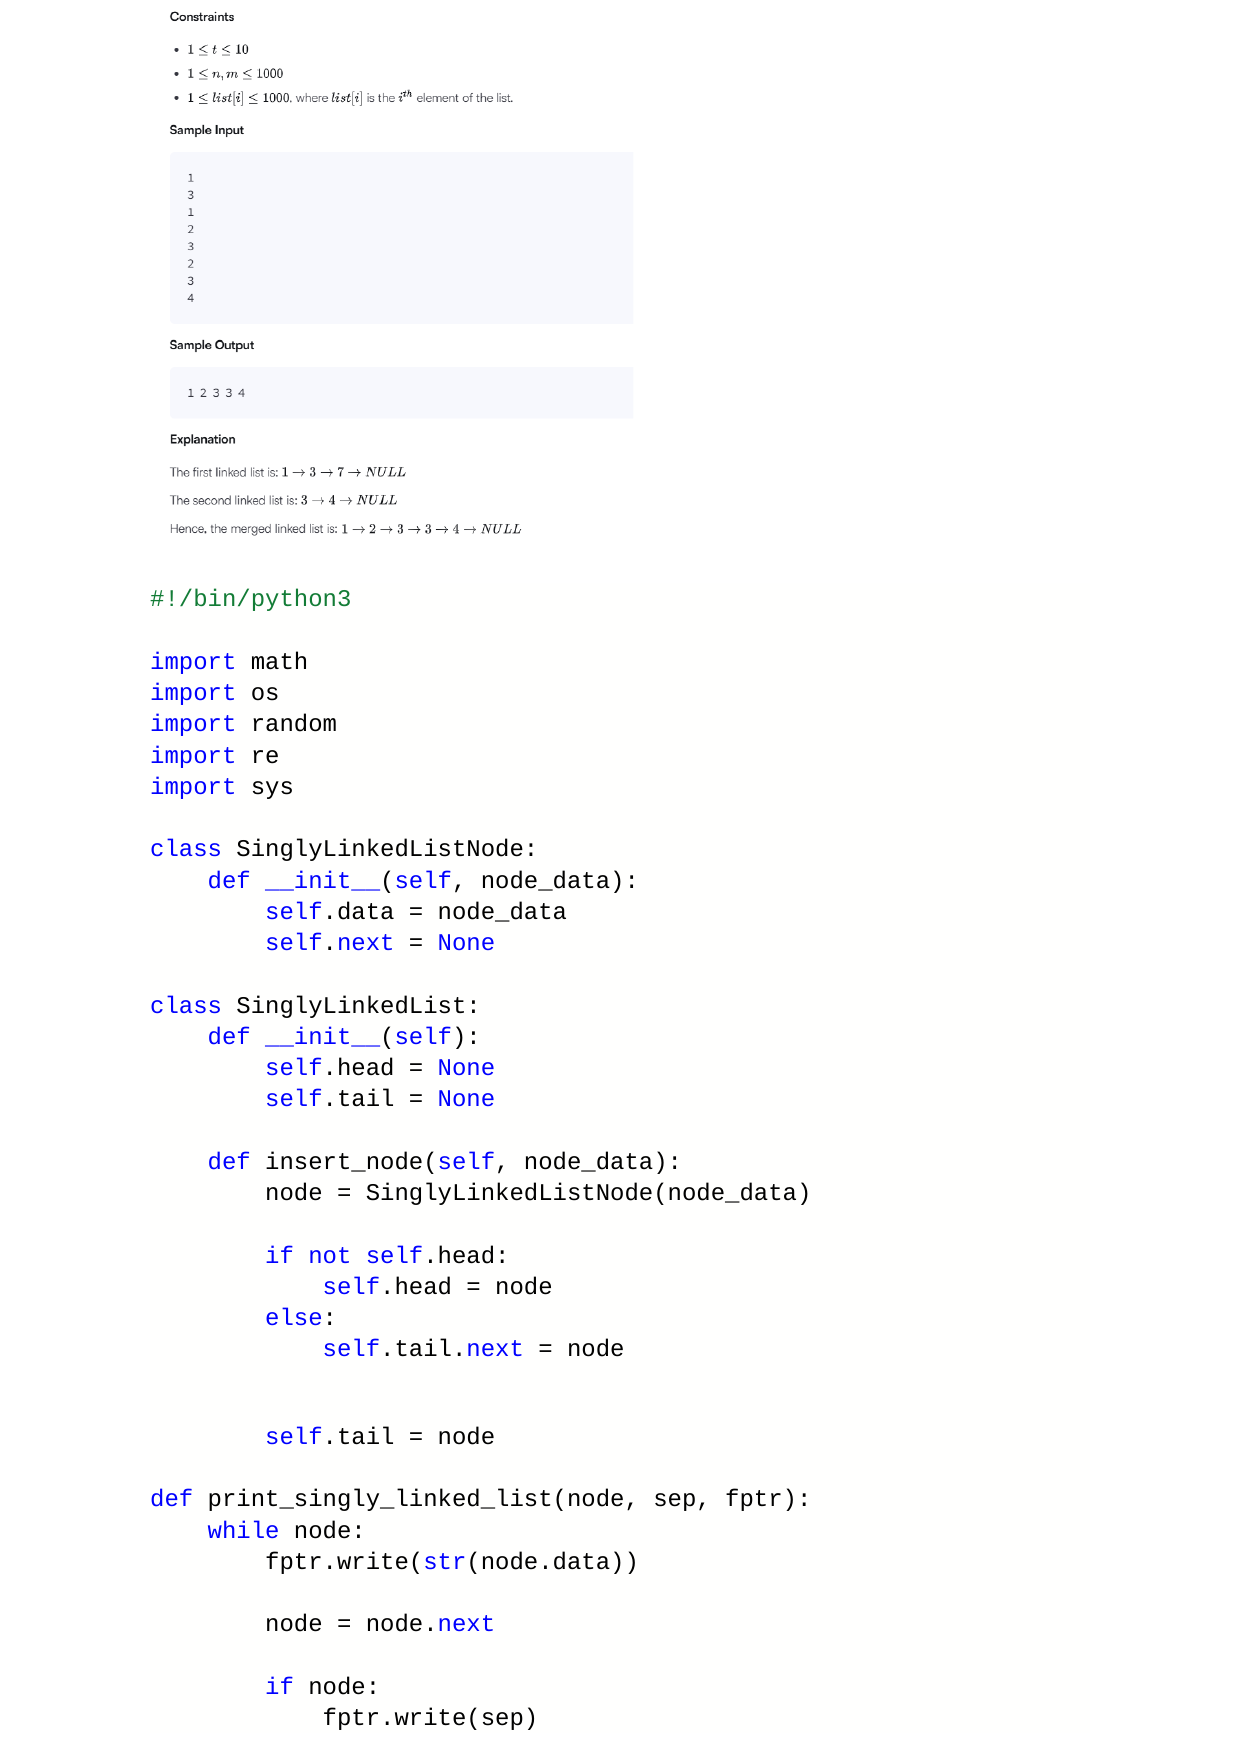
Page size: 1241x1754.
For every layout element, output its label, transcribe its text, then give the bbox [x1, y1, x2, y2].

text self.tail = node [150, 1420, 1090, 1451]
picture [150, 2, 634, 566]
text self.data = node_data [150, 895, 1090, 926]
text def __init__(self, node_data): [150, 864, 1090, 895]
text def insert_node(self, node_data): [150, 1145, 1090, 1176]
text self.tail = None [150, 1083, 1090, 1114]
text import math [150, 645, 1090, 676]
text import re [150, 739, 1090, 770]
text import os [150, 676, 1090, 708]
text def print_singly_linked_list(node, sep, fptr): [150, 1483, 1090, 1514]
text if not self.head: [150, 1239, 1090, 1270]
text import random [150, 708, 1090, 739]
text self.head = None [150, 1051, 1090, 1083]
text self.head = node [150, 1270, 1090, 1301]
text fptr.write(sep) [150, 1701, 1090, 1733]
text #!/bin/python3 [150, 583, 1090, 614]
text if node: [150, 1670, 1090, 1701]
text fptr.write(str(node.data)) [150, 1545, 1090, 1576]
text self.tail.next = node [150, 1333, 1090, 1364]
text class SinglyLinkedList: [150, 989, 1090, 1020]
text def __init__(self): [150, 1020, 1090, 1051]
text self.next = None [150, 926, 1090, 958]
text node = SinglyLinkedListNode(node_data) [150, 1176, 1090, 1208]
text node = node.next [150, 1608, 1090, 1639]
text while node: [150, 1514, 1090, 1545]
text import sys [150, 770, 1090, 801]
text else: [150, 1301, 1090, 1333]
text class SinglyLinkedListNode: [150, 833, 1090, 864]
